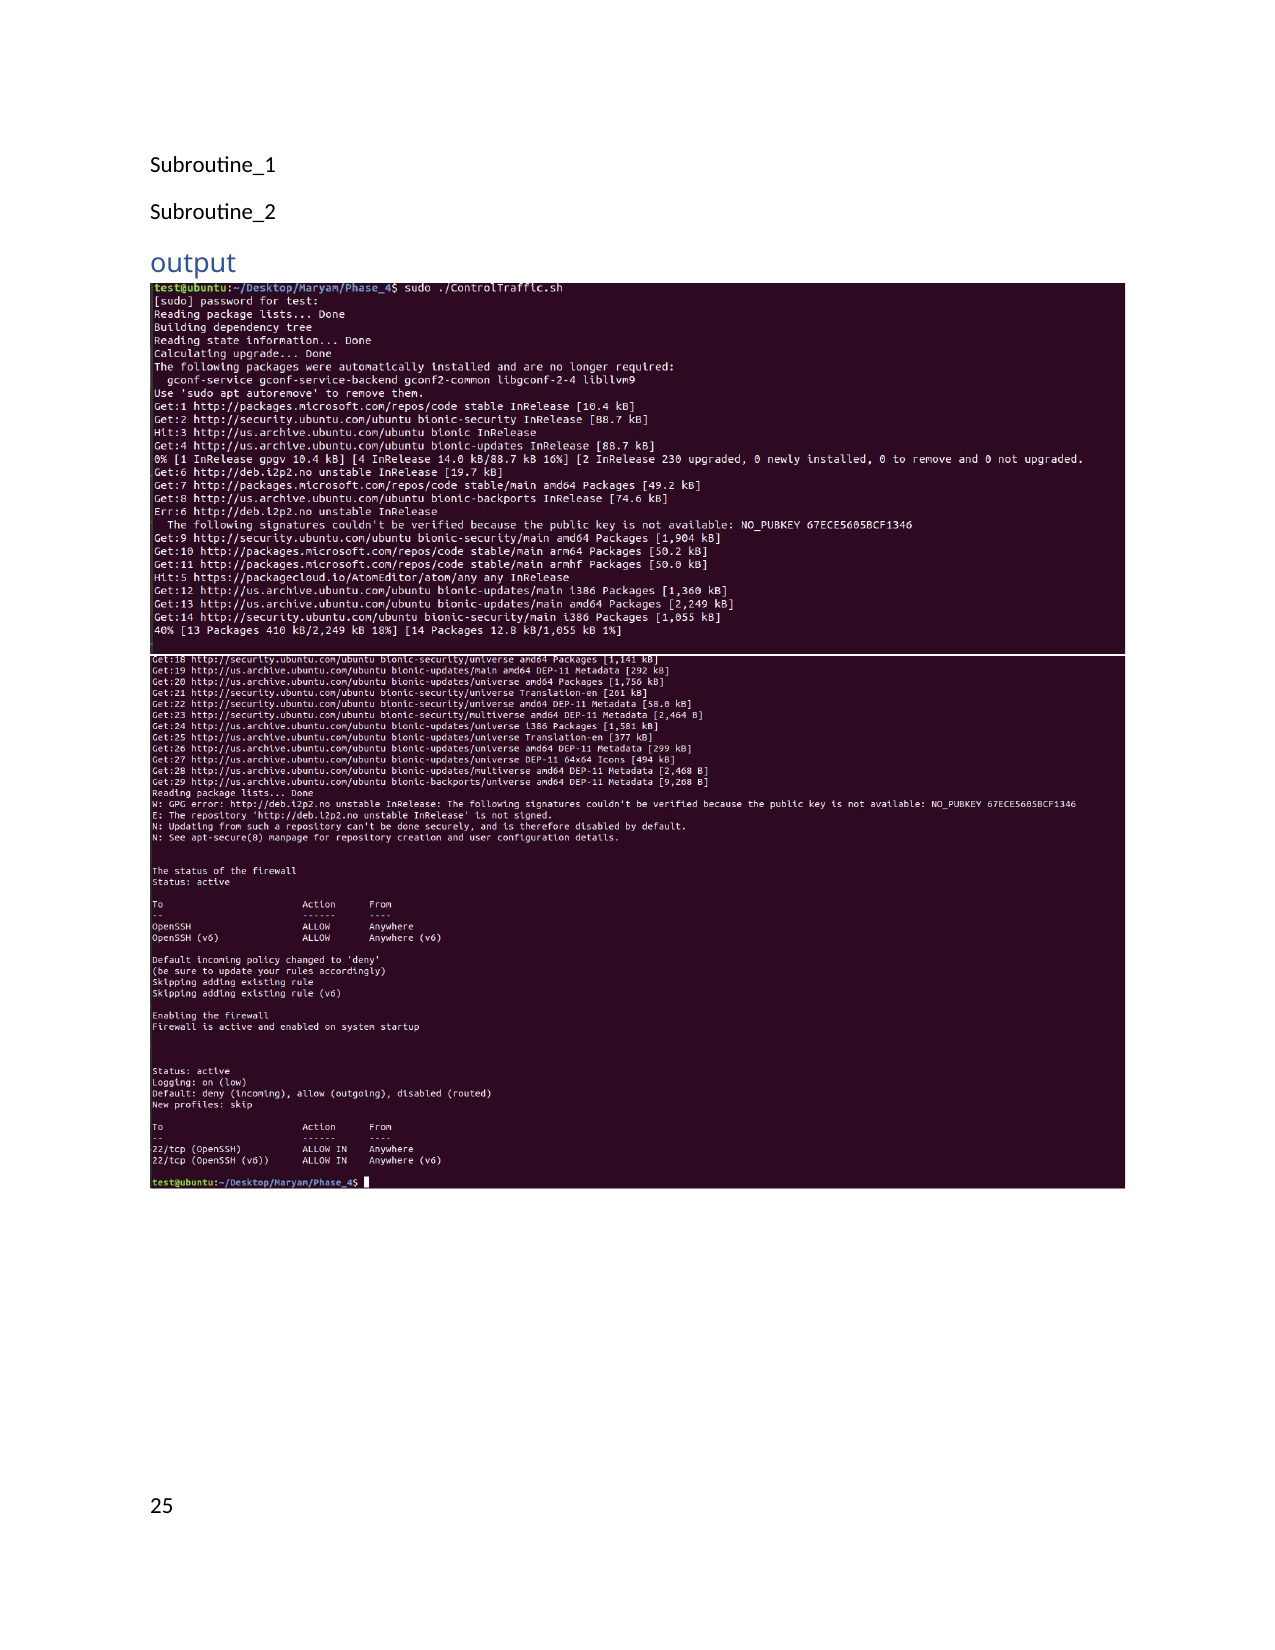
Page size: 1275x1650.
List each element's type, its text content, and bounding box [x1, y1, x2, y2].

picture [150, 656, 1125, 1189]
text Subroutine_2 [150, 197, 1125, 225]
subtitle output [150, 244, 1125, 281]
text Subroutine_1 [150, 150, 1125, 178]
picture [150, 283, 1125, 654]
